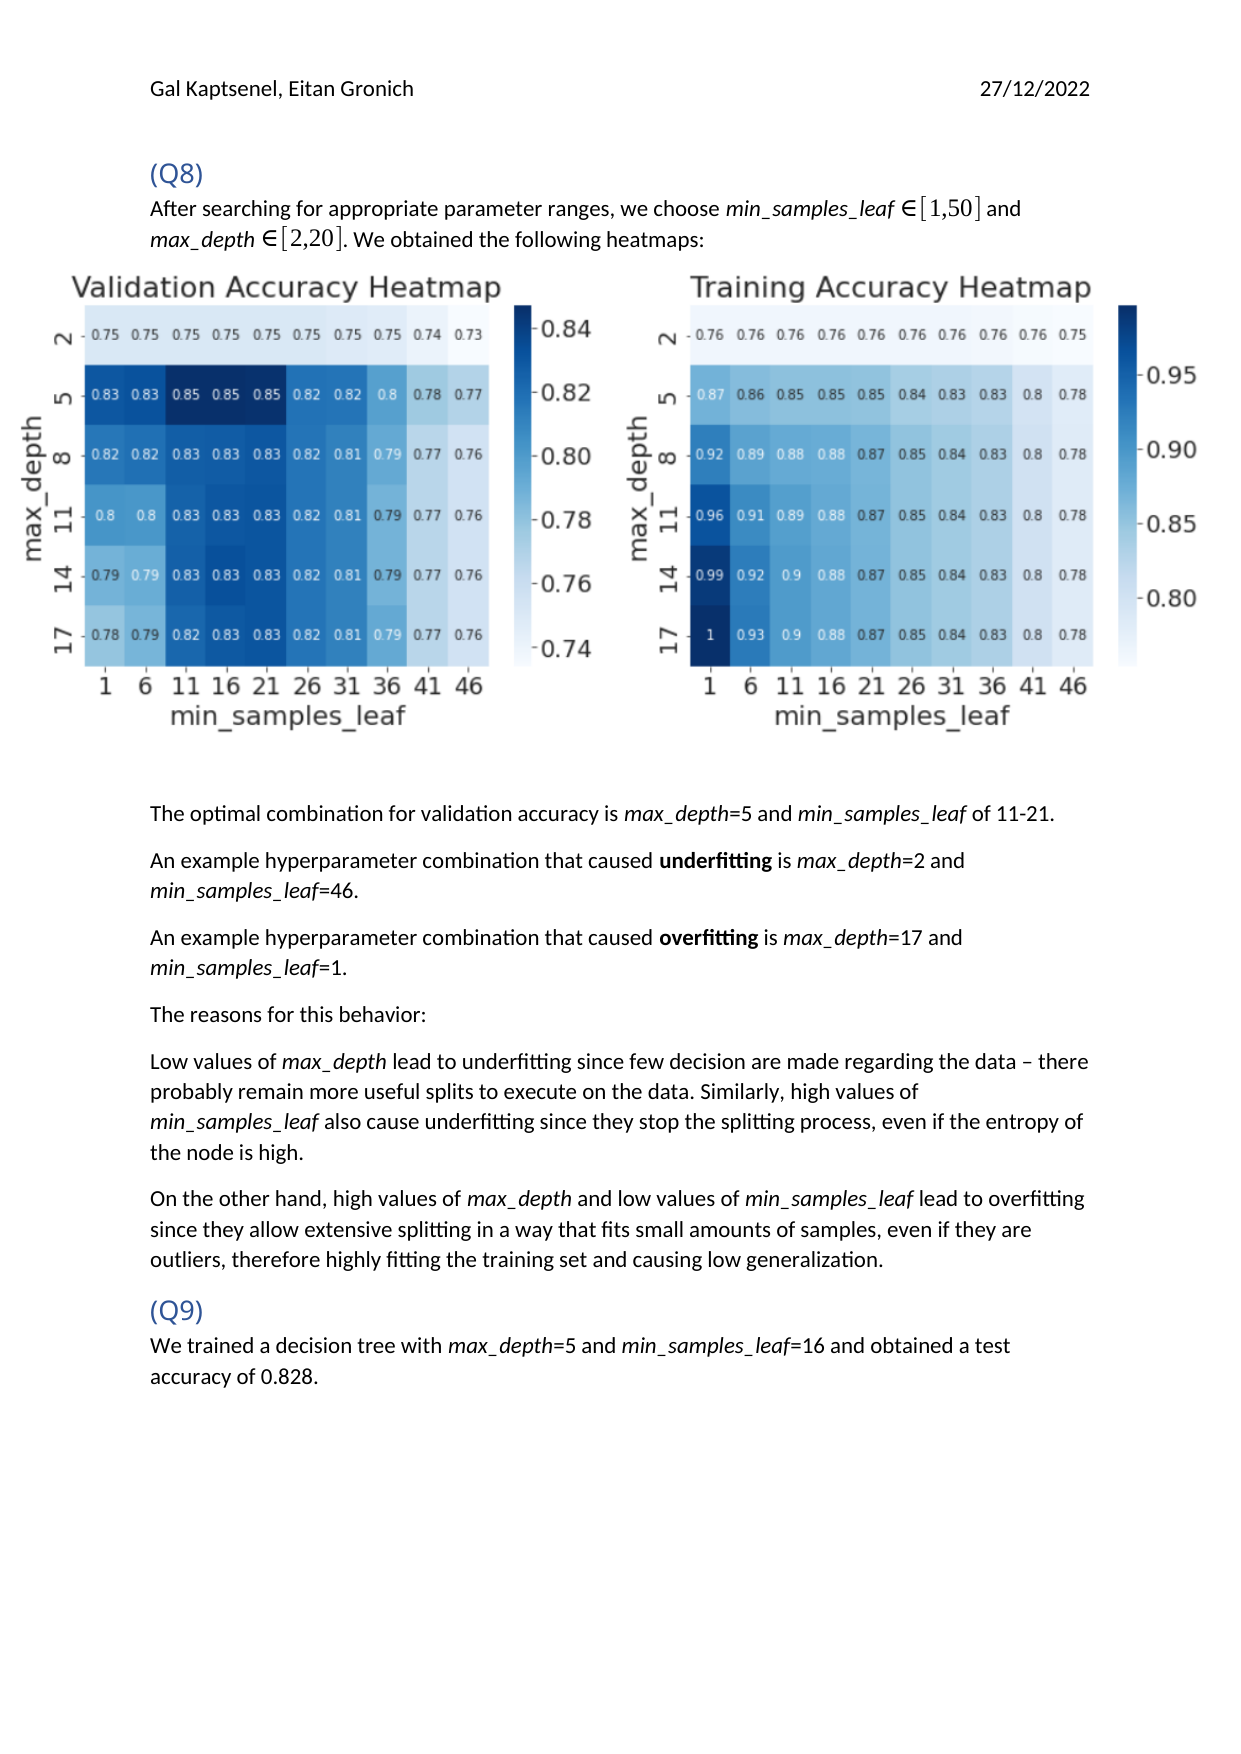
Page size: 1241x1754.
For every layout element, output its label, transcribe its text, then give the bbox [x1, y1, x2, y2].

text After searching for appropriate parameter ranges, we choose min_samples_leaf and max_depth . We obtained the following heatmaps: [150, 194, 1090, 253]
text On the other hand, high values of max_depth and low values of min_samples_leaf lead to overfitting since they allow extensive splitting in a way that fits small amounts of samples, even if they are outliers, therefore highly fitting the training set and causing low generalization. [150, 1184, 1090, 1273]
text We trained a decision tree with max_depth=5 and min_samples_leaf=16 and obtained a test accuracy of 0.828. [150, 1332, 1090, 1390]
text Low values of max_depth lead to underfitting since few decision are made regarding the data – there probably remain more useful splits to execute on the data. Similarly, high values of min_samples_leaf also cause underfitting since they stop the splitting process, even if the entropy of the node is high. [150, 1047, 1090, 1166]
text The optimal combination for validation accuracy is max_depth=5 and min_samples_leaf of 11-21. [150, 778, 1090, 827]
picture [0, 270, 1241, 778]
text An example hyperparameter combination that caused underfitting is max_depth=2 and min_samples_leaf=46. [150, 846, 1090, 904]
text The reasons for this behavior: [150, 1000, 1090, 1028]
text An example hyperparameter combination that caused overfitting is max_depth=17 and min_samples_leaf=1. [150, 923, 1090, 981]
subtitle (Q9) [150, 1292, 1090, 1329]
subtitle (Q8) [150, 154, 1090, 191]
